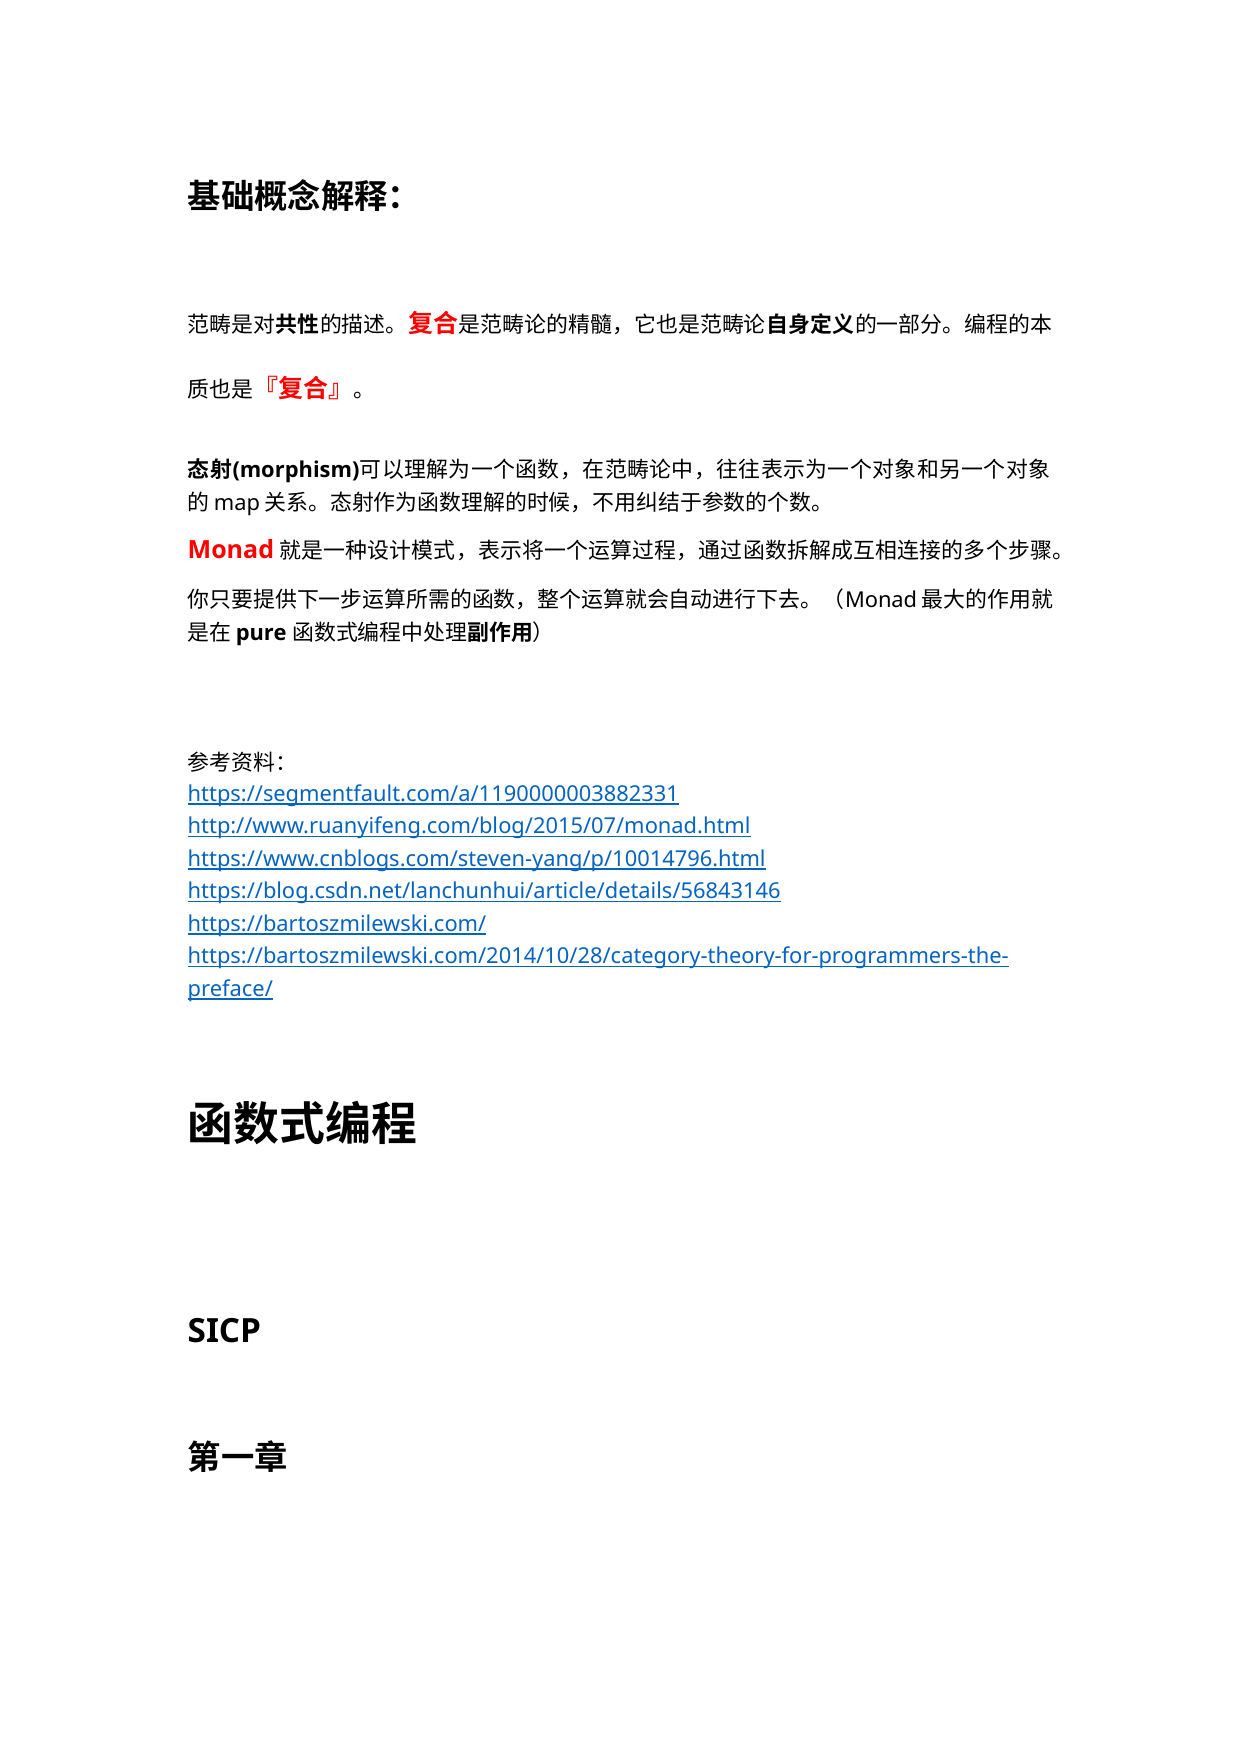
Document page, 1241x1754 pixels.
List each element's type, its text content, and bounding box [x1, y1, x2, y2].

text 态射(morphism)可以理解为一个函数，在范畴论中，往往表示为一个对象和另一个对象的map关系。态射作为函数理解的时候，不用纠结于参数的个数。 [187, 452, 1053, 517]
text https://blog.csdn.net/lanchunhui/article/details/56843146 [187, 874, 1053, 907]
subtitle 函数式编程 [187, 1072, 1053, 1169]
text https://bartoszmilewski.com/2014/10/28/category-theory-for-programmers-the-preface/ [187, 939, 1053, 1004]
text https://segmentfault.com/a/1190000003882331 [187, 777, 1053, 809]
text Monad就是一种设计模式，表示将一个运算过程，通过函数拆解成互相连接的多个步骤。你只要提供下一步运算所需的函数，整个运算就会自动进行下去。（Monad最大的作用就是在pure 函数式编程中处理副作用） [187, 517, 1053, 647]
text 范畴是对共性的描述。复合是范畴论的精髓，它也是范畴论自身定义的一部分。编程的本质也是『复合』。 [187, 289, 1053, 419]
text https://bartoszmilewski.com/ [187, 907, 1053, 939]
text https://www.cnblogs.com/steven-yang/p/10014796.html [187, 842, 1053, 874]
text http://www.ruanyifeng.com/blog/2015/07/monad.html [187, 809, 1053, 842]
subtitle 第一章 [187, 1423, 1053, 1488]
subtitle SICP [187, 1297, 1053, 1362]
subtitle 基础概念解释： [187, 162, 1053, 227]
text 参考资料： [187, 744, 1053, 777]
